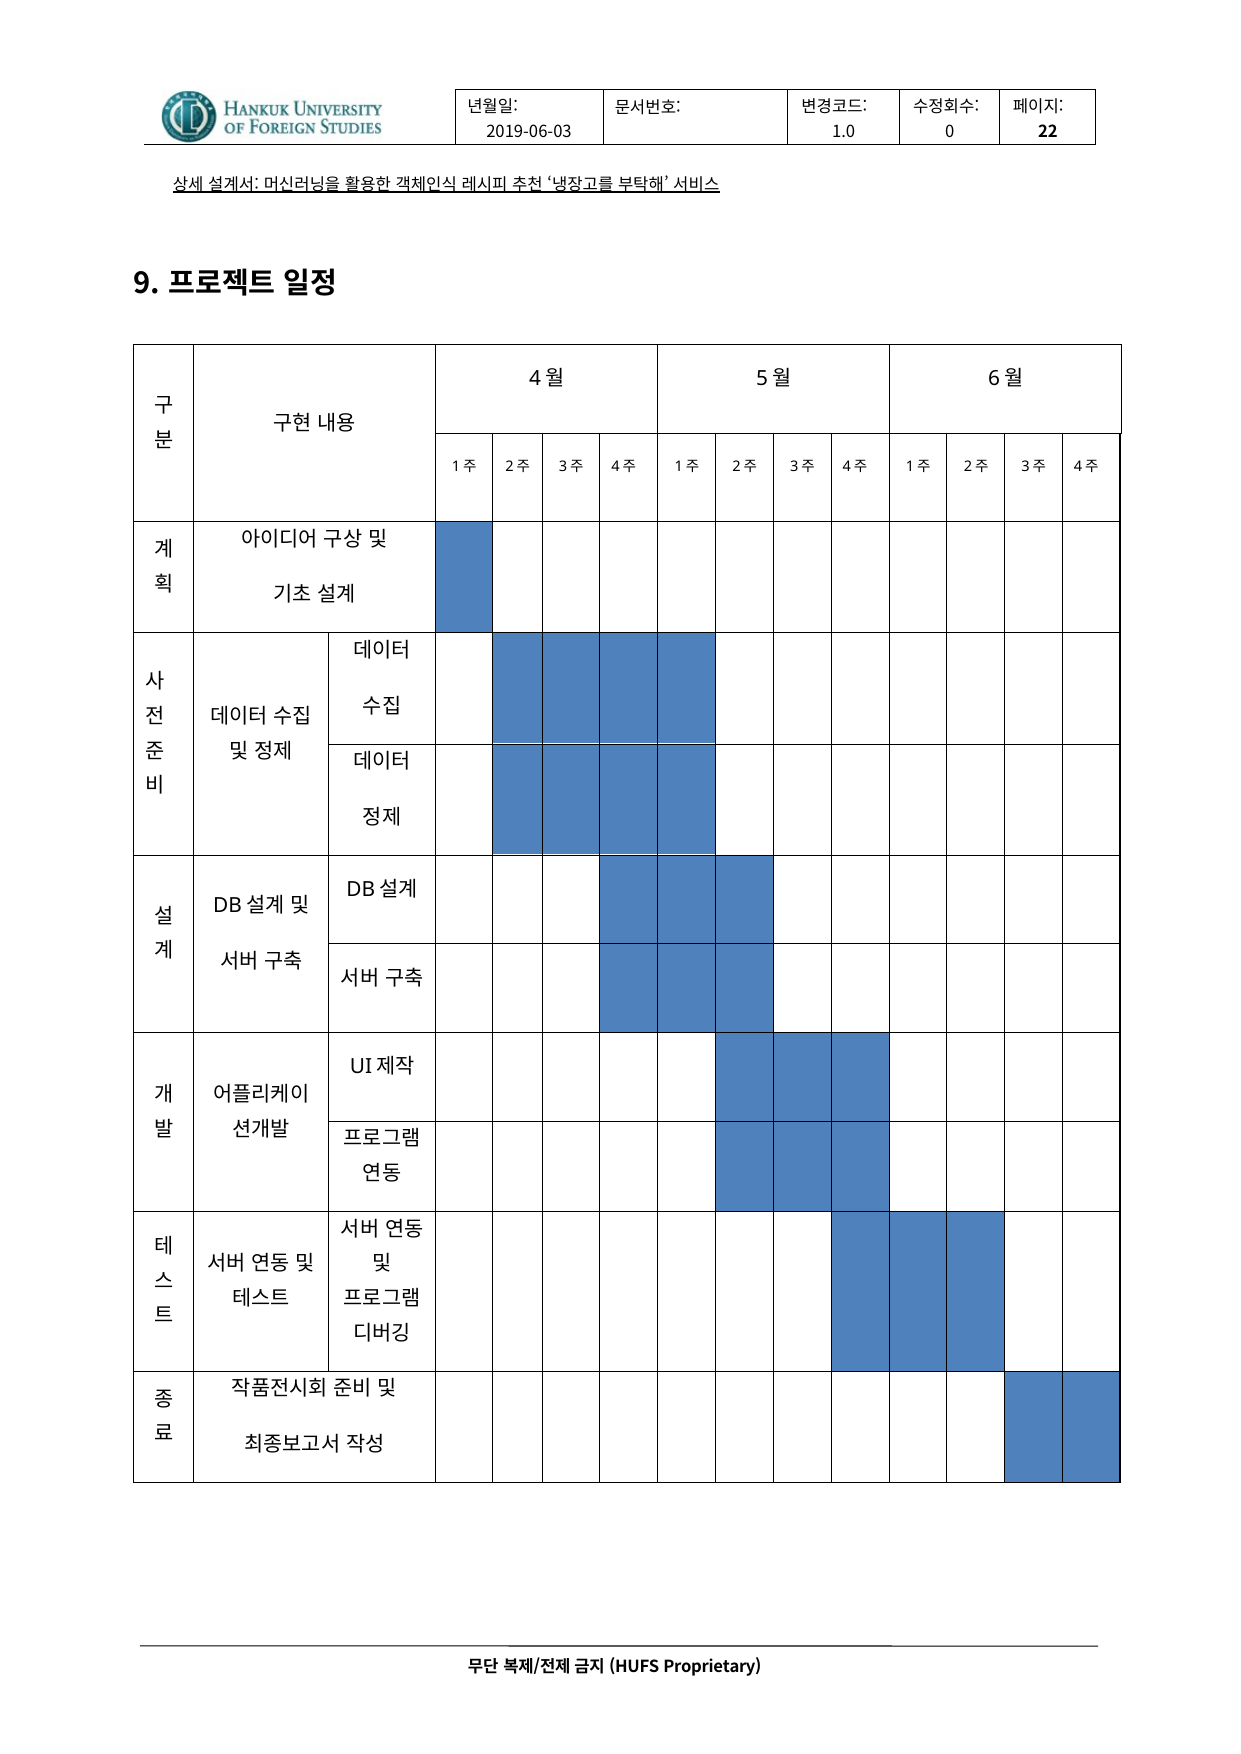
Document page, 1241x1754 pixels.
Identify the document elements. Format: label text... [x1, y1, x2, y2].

picture [161, 89, 383, 143]
table_cell [774, 1033, 831, 1121]
table_cell 1주 [658, 434, 715, 521]
table_cell [658, 1033, 715, 1121]
table_cell [947, 944, 1004, 1032]
table_cell [832, 1033, 889, 1121]
table_cell [543, 1212, 599, 1371]
table_cell [493, 944, 542, 1032]
table_cell 개발 [134, 1033, 193, 1211]
table_cell [716, 1372, 773, 1482]
table_cell [600, 1212, 657, 1371]
table_cell [436, 522, 492, 632]
table_cell [600, 1122, 657, 1211]
table_cell 설계 [134, 856, 193, 1032]
table_cell 어플리케이션개발 [194, 1033, 328, 1211]
table_cell [774, 944, 831, 1032]
table_cell DB설계 [329, 856, 435, 943]
table_cell [832, 944, 889, 1032]
table_cell [774, 745, 831, 854]
table_cell [774, 1122, 831, 1211]
table_cell [436, 633, 492, 743]
table_cell [774, 522, 831, 632]
table_cell [774, 1372, 831, 1482]
table_cell [716, 633, 773, 743]
table_cell [600, 522, 657, 632]
table_cell [600, 1372, 657, 1482]
table_cell [658, 745, 715, 854]
table_cell [890, 1372, 946, 1482]
table_cell 1주 [890, 434, 946, 521]
table_cell UI제작 [329, 1033, 435, 1121]
table_cell [832, 633, 889, 743]
table_cell [890, 1122, 946, 1211]
table_cell 2주 [716, 434, 773, 521]
table_cell [493, 745, 542, 854]
table_cell 계획 [134, 522, 193, 632]
table_cell [658, 633, 715, 743]
table_cell [543, 944, 599, 1032]
table_cell [1005, 1212, 1062, 1371]
table_header 구분 [134, 345, 193, 521]
table_cell 서버 구축 [329, 944, 435, 1032]
table_cell 2주 [493, 434, 542, 521]
table_cell [1063, 745, 1119, 854]
table_cell 서버 연동 및 테스트 [194, 1212, 328, 1371]
table_cell [890, 522, 946, 632]
table_cell [1063, 1212, 1119, 1371]
table_cell [436, 745, 492, 854]
table_cell [600, 1033, 657, 1121]
table_cell [947, 745, 1004, 854]
table_header 5월 [658, 345, 889, 432]
table_cell [774, 856, 831, 943]
table_cell 작품전시회 준비 및 최종보고서 작성 [194, 1372, 435, 1482]
table_cell 아이디어 구상 및 기초 설계 [194, 522, 435, 632]
table_cell [890, 745, 946, 854]
table_cell [543, 633, 599, 743]
table_cell 4주 [832, 434, 889, 521]
table_cell 서버 연동 및 프로그램 디버깅 [329, 1212, 435, 1371]
table_cell [493, 633, 542, 743]
table_cell [1005, 944, 1062, 1032]
table_cell [658, 1212, 715, 1371]
table_cell [543, 522, 599, 632]
table_cell [1005, 745, 1062, 854]
table_cell [436, 1122, 492, 1211]
table_cell 4주 [600, 434, 657, 521]
table_cell [947, 633, 1004, 743]
table_cell [493, 856, 542, 943]
table_cell [832, 1122, 889, 1211]
table_cell [1005, 1033, 1062, 1121]
table_header 구현 내용 [194, 345, 435, 521]
table_cell [774, 1212, 831, 1371]
table_cell [774, 633, 831, 743]
table_cell [947, 522, 1004, 632]
table_cell [600, 944, 657, 1032]
table_cell [832, 522, 889, 632]
table_cell [658, 856, 715, 943]
table_cell [658, 944, 715, 1032]
table_cell 사전준비 [134, 633, 193, 854]
table_cell [543, 1033, 599, 1121]
table_cell [716, 745, 773, 854]
table_cell 종료 [134, 1372, 193, 1482]
table_cell 데이터 수집 [329, 633, 435, 743]
table_cell [1063, 633, 1119, 743]
table_cell [436, 856, 492, 943]
table_cell [600, 856, 657, 943]
table_cell [658, 522, 715, 632]
table_cell [716, 856, 773, 943]
table_cell [493, 522, 542, 632]
table_cell [947, 856, 1004, 943]
table_cell 1주 [436, 434, 492, 521]
table_cell [493, 1122, 542, 1211]
table_cell [436, 1372, 492, 1482]
table_cell [658, 1122, 715, 1211]
table_cell [493, 1372, 542, 1482]
table_cell 프로그램 연동 [329, 1122, 435, 1211]
table_cell [890, 633, 946, 743]
table_cell [890, 856, 946, 943]
table_cell [832, 745, 889, 854]
table_cell [890, 1212, 946, 1371]
table_cell [1005, 856, 1062, 943]
table_cell [543, 856, 599, 943]
table_cell [493, 1033, 542, 1121]
table_cell [600, 745, 657, 854]
table_cell [436, 944, 492, 1032]
table_header 4월 [436, 345, 657, 432]
list 9. 프로젝트 일정 [133, 259, 1109, 302]
table_cell [1005, 1372, 1062, 1482]
table_cell [716, 1122, 773, 1211]
table_cell [436, 1033, 492, 1121]
table_cell [832, 1212, 889, 1371]
table_cell 2주 [947, 434, 1004, 521]
table_cell [832, 856, 889, 943]
table_cell [1005, 633, 1062, 743]
table_cell [716, 1033, 773, 1121]
table_cell [832, 1372, 889, 1482]
table_cell [890, 944, 946, 1032]
table_cell [658, 1372, 715, 1482]
table_cell [543, 1122, 599, 1211]
table_cell 3주 [543, 434, 599, 521]
table_cell [890, 1033, 946, 1121]
table_cell [947, 1033, 1004, 1121]
table_cell [493, 1212, 542, 1371]
table_cell 3주 [774, 434, 831, 521]
table_cell DB설계 및 서버 구축 [194, 856, 328, 1032]
table_cell 데이터 정제 [329, 745, 435, 854]
table_cell 4주 [1063, 434, 1119, 521]
table_cell 3주 [1005, 434, 1062, 521]
table_cell [1005, 1122, 1062, 1211]
table_cell [947, 1122, 1004, 1211]
table_cell [543, 1372, 599, 1482]
table_cell [436, 1212, 492, 1371]
table_cell [947, 1372, 1004, 1482]
table_cell [1063, 522, 1119, 632]
table_cell 데이터 수집 및 정제 [194, 633, 328, 854]
table_cell [716, 944, 773, 1032]
table_cell [1063, 944, 1119, 1032]
table_cell [716, 1212, 773, 1371]
table_cell [1063, 1033, 1119, 1121]
table_cell [543, 745, 599, 854]
table_cell 테스트 [134, 1212, 193, 1371]
table_header 6월 [890, 345, 1121, 432]
table_cell [947, 1212, 1004, 1371]
table_cell [1063, 856, 1119, 943]
table_cell [1063, 1372, 1119, 1482]
table_cell [1063, 1122, 1119, 1211]
table_cell [1005, 522, 1062, 632]
table_cell [716, 522, 773, 632]
table_cell [600, 633, 657, 743]
